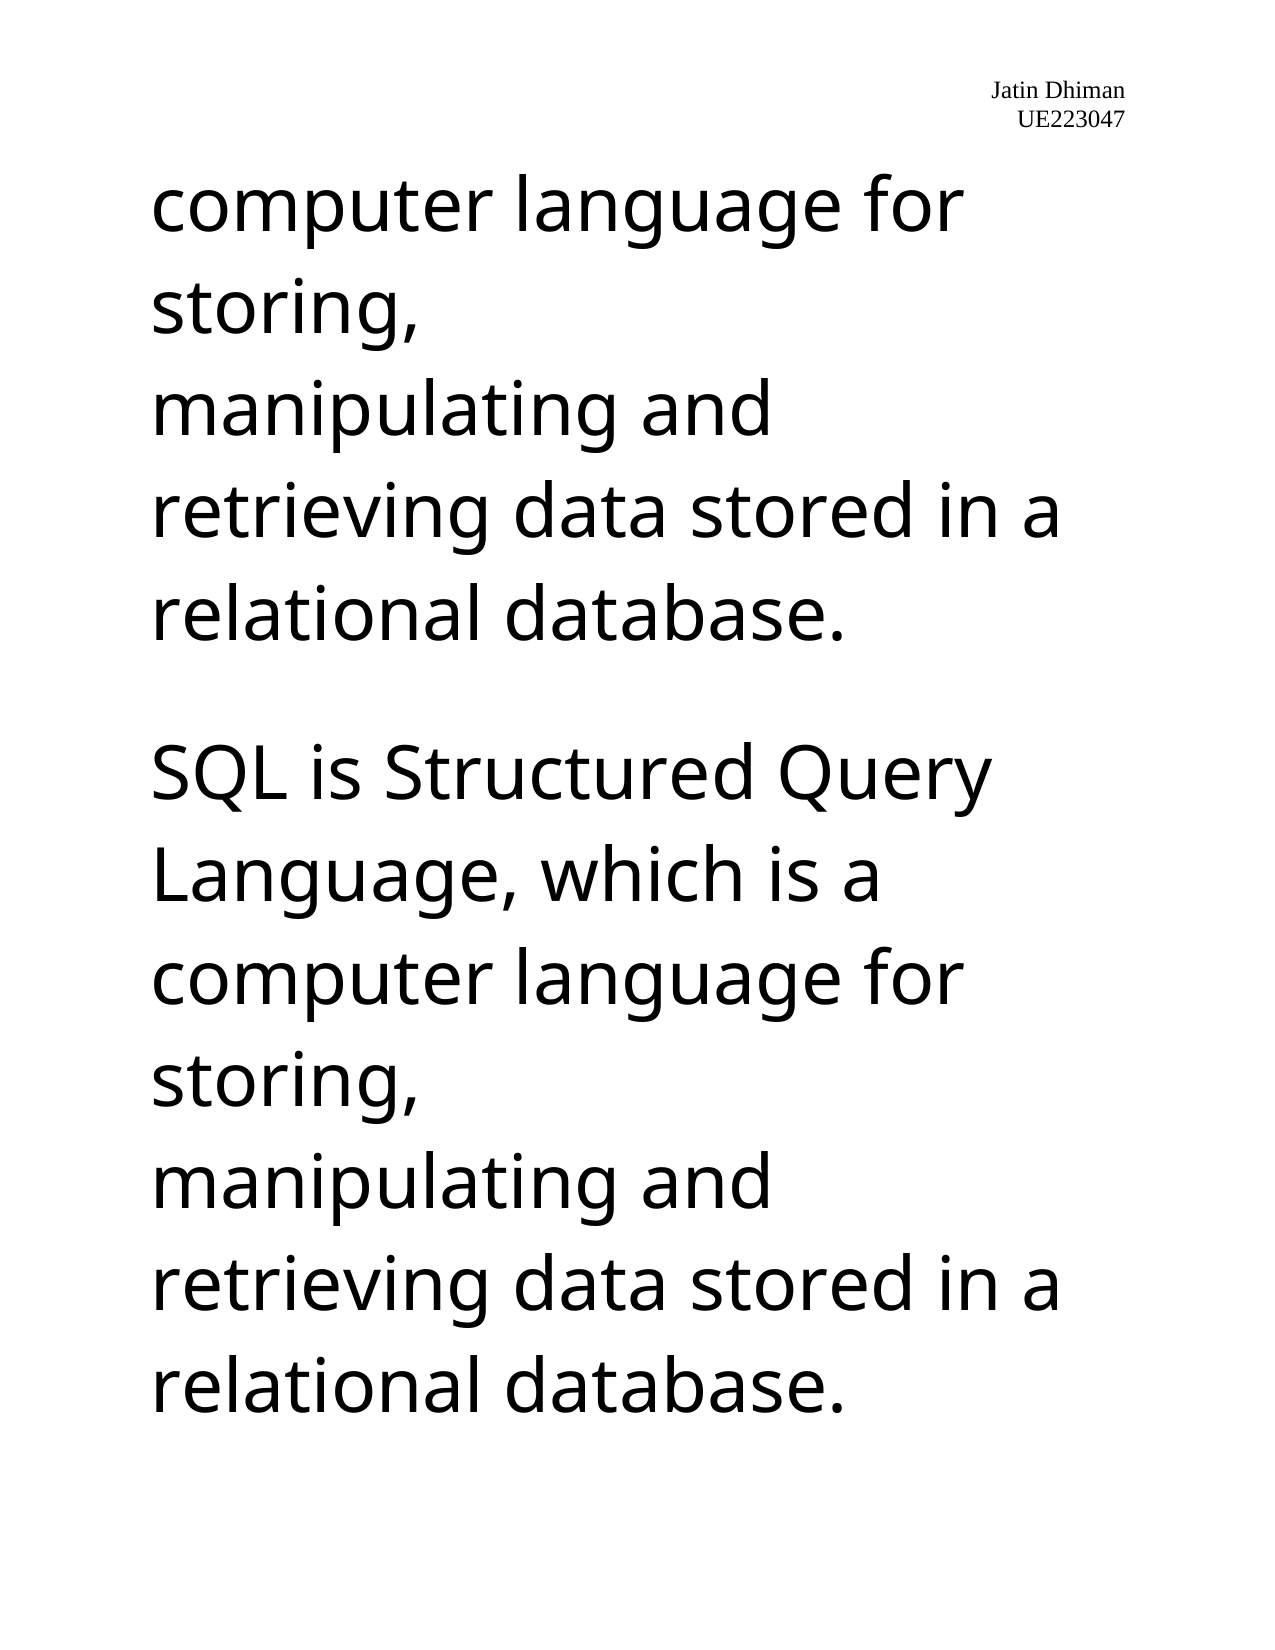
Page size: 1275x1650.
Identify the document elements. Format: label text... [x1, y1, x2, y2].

text manipulating and retrieving data stored in a relational database. [150, 1128, 1125, 1435]
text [150, 151, 1125, 355]
text SQL is Structured Query Language, which is a computer language for storing, [150, 719, 1125, 1128]
text manipulating and retrieving data stored in a relational database. [150, 355, 1125, 662]
